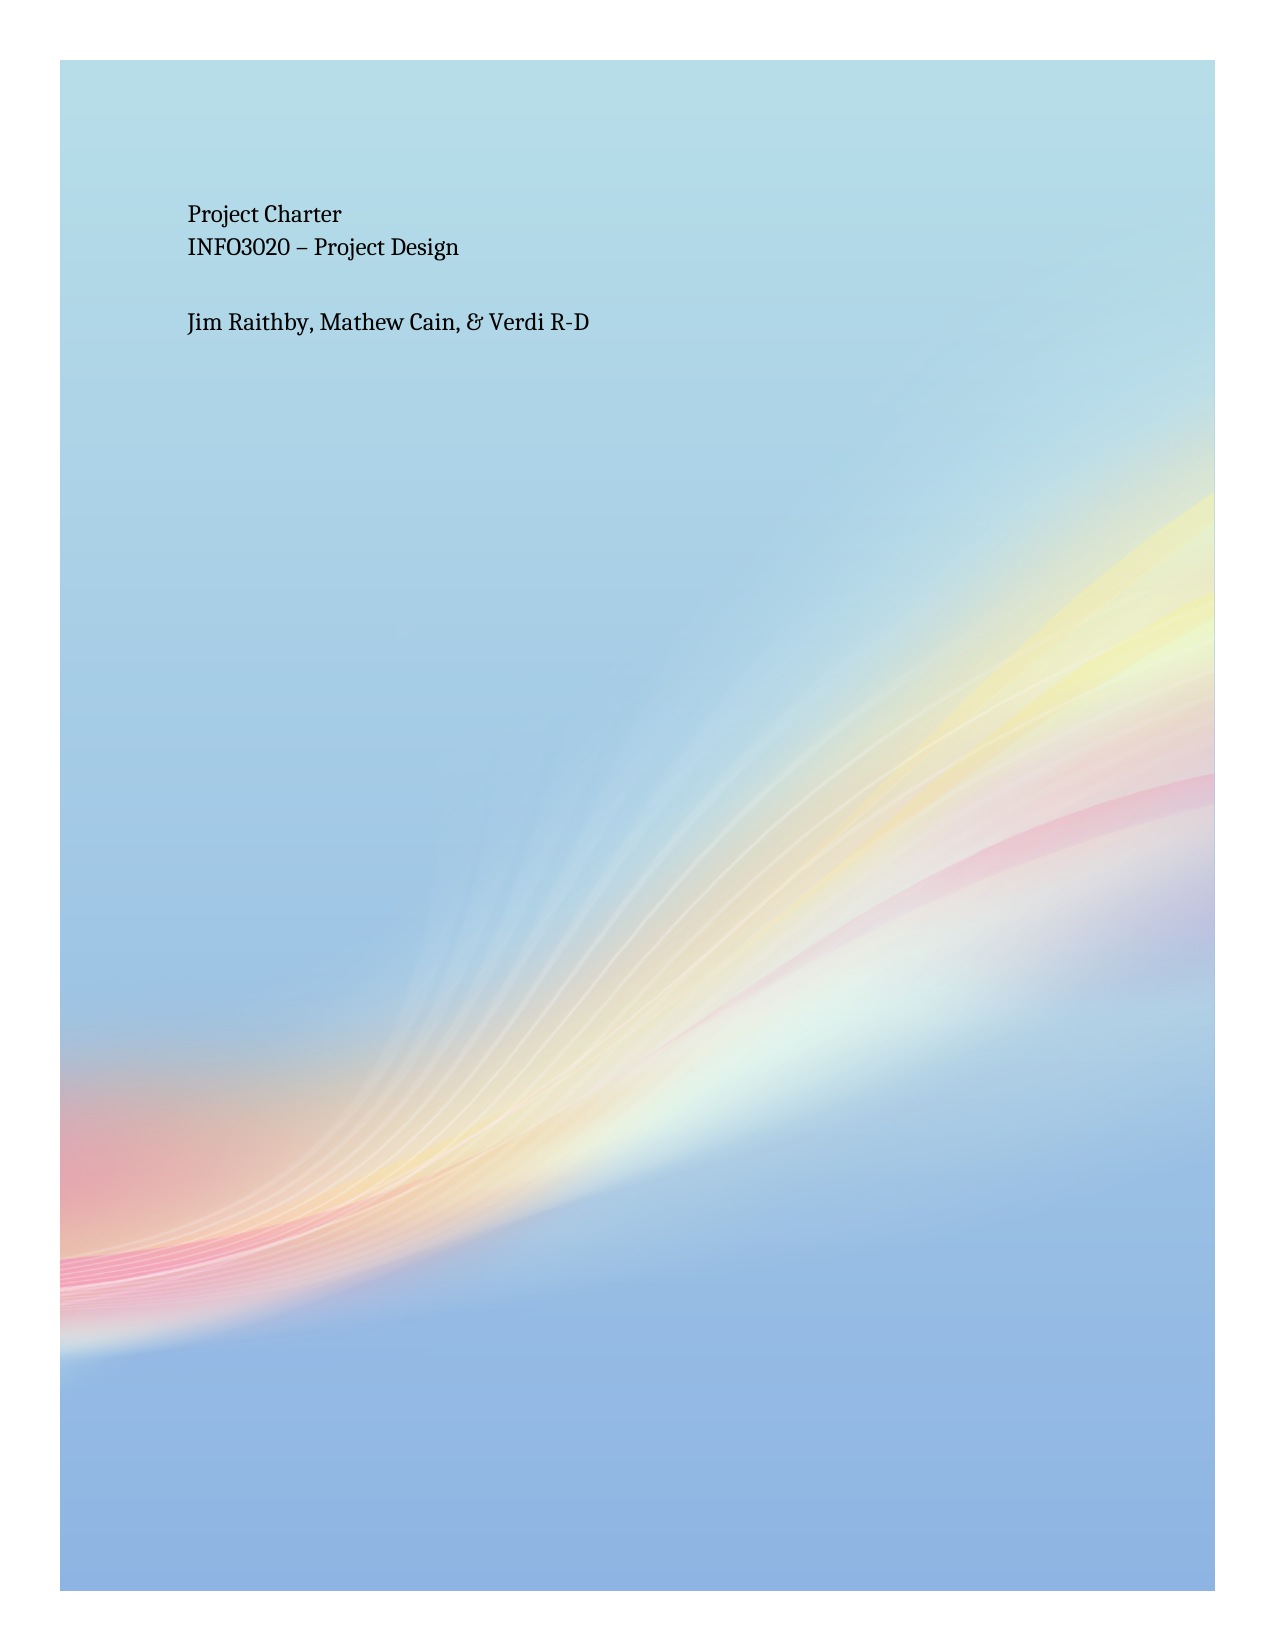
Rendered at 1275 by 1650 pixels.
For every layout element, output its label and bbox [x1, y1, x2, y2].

picture [60, 60, 1215, 1540]
